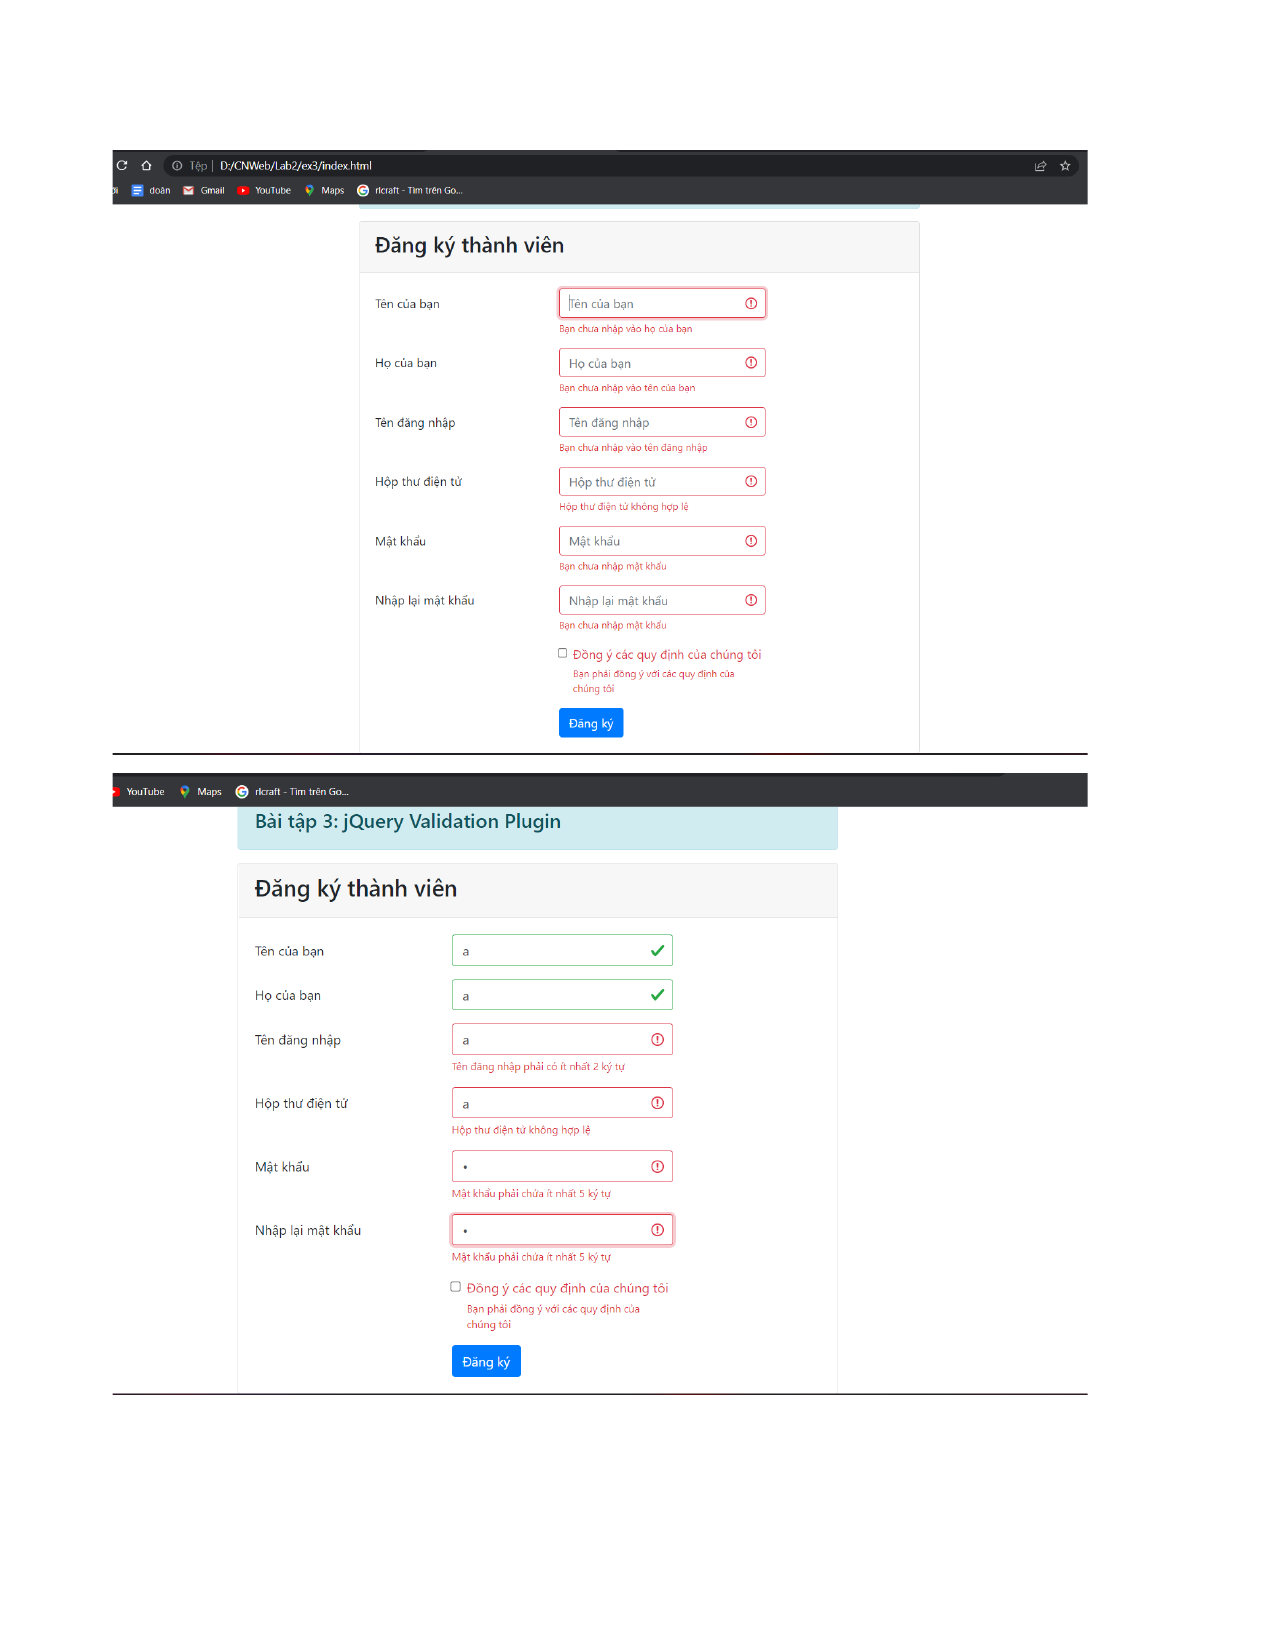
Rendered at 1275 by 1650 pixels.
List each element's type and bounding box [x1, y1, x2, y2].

picture [112, 150, 1088, 755]
picture [112, 773, 1088, 1395]
